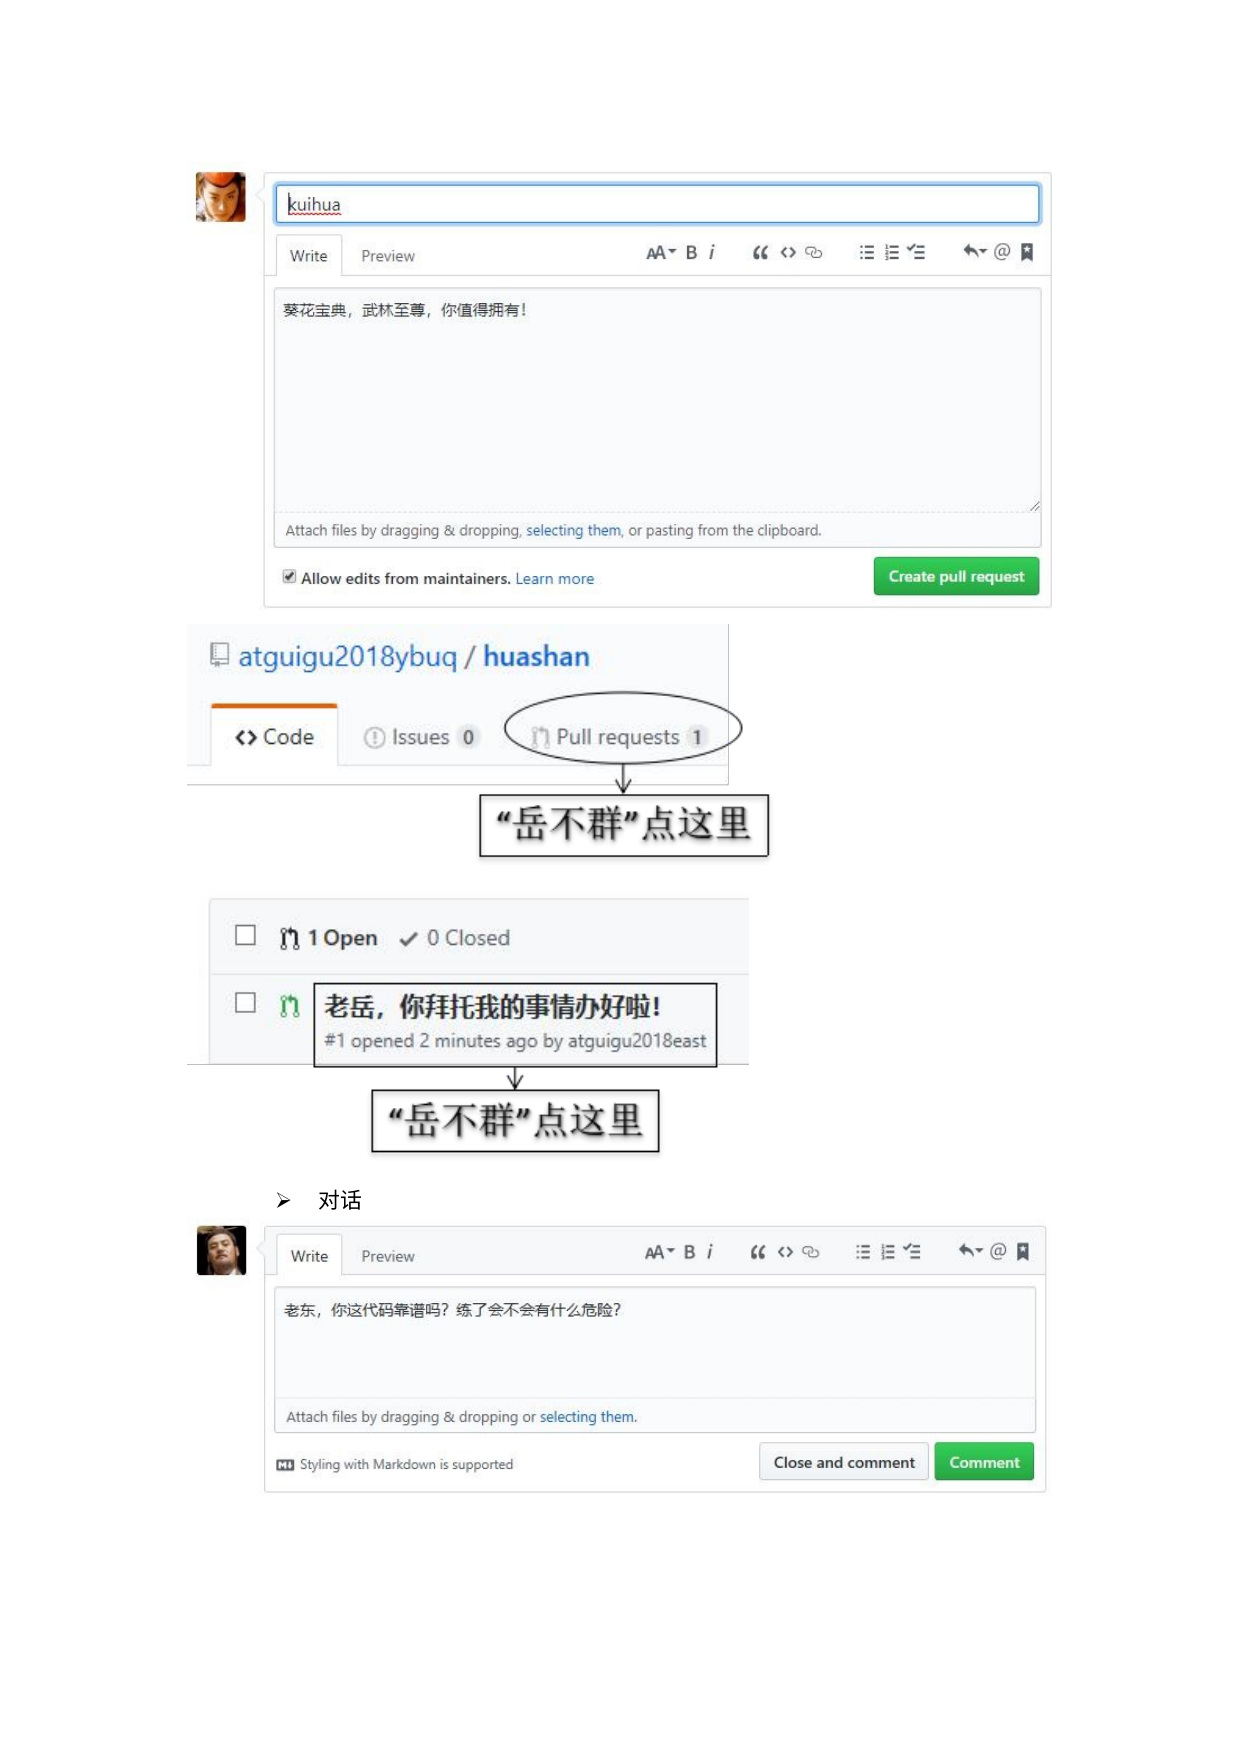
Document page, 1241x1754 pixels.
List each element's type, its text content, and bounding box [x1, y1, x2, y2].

picture [187, 161, 1053, 610]
picture [187, 878, 749, 1162]
list 对话 [275, 1183, 1053, 1215]
picture [187, 624, 774, 865]
picture [187, 1218, 1052, 1496]
